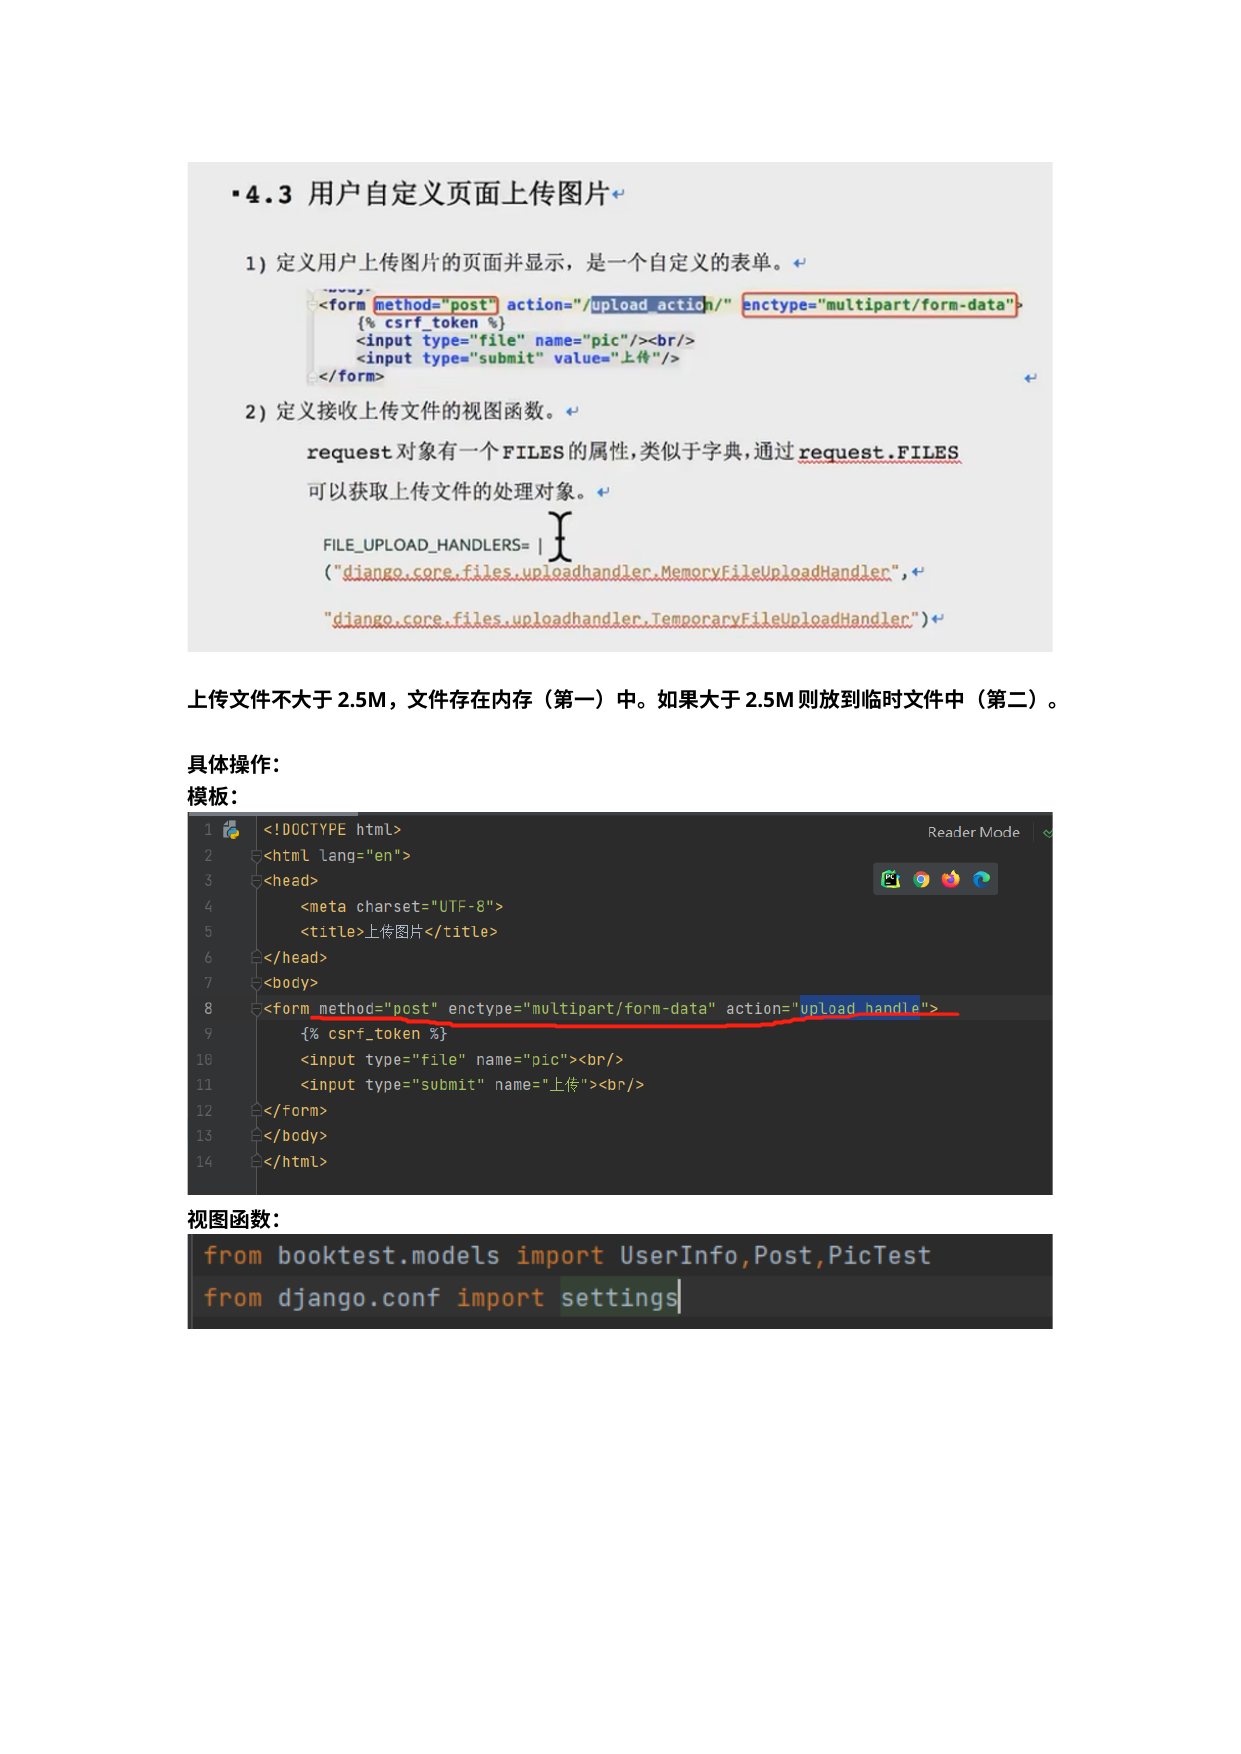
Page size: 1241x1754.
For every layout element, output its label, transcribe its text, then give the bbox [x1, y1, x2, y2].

picture [187, 1234, 1053, 1329]
text 模板： [187, 779, 1053, 812]
picture [187, 162, 1053, 652]
text 视图函数： [187, 1202, 1053, 1234]
text 具体操作： [187, 747, 1053, 779]
picture [187, 812, 1053, 1195]
text 上传文件不大于2.5M，文件存在内存（第一）中。如果大于2.5M则放到临时文件中（第二）。 [187, 682, 1053, 714]
